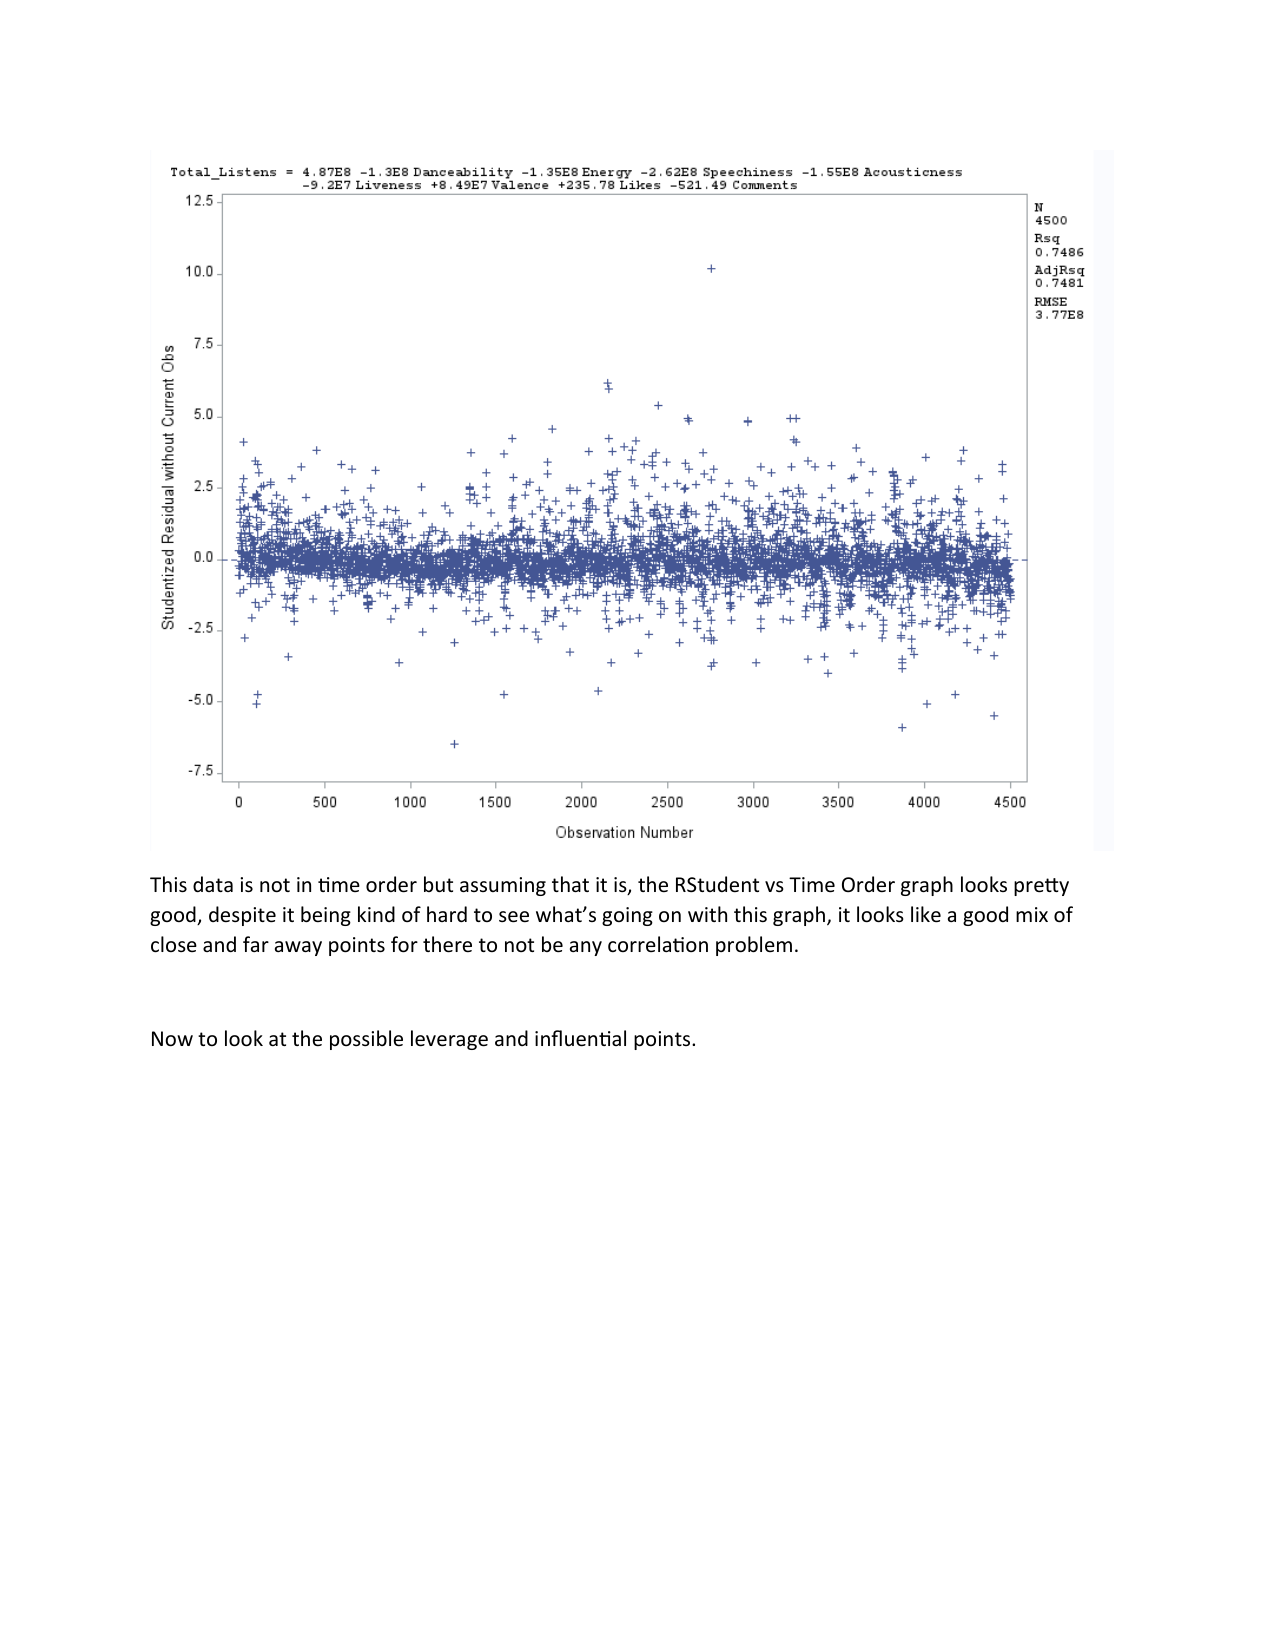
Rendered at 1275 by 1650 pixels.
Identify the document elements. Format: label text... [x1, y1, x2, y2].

picture [150, 150, 1114, 851]
text This data is not in time order but assuming that it is, the RStudent vs Time Order graph looks pretty good, despite it being kind of hard to see what’s going on with this graph, it looks like a good mix of close and far away points for there to not be any correlation problem. [150, 870, 1125, 958]
text Now to look at the possible leverage and influential points. [150, 1024, 1125, 1052]
